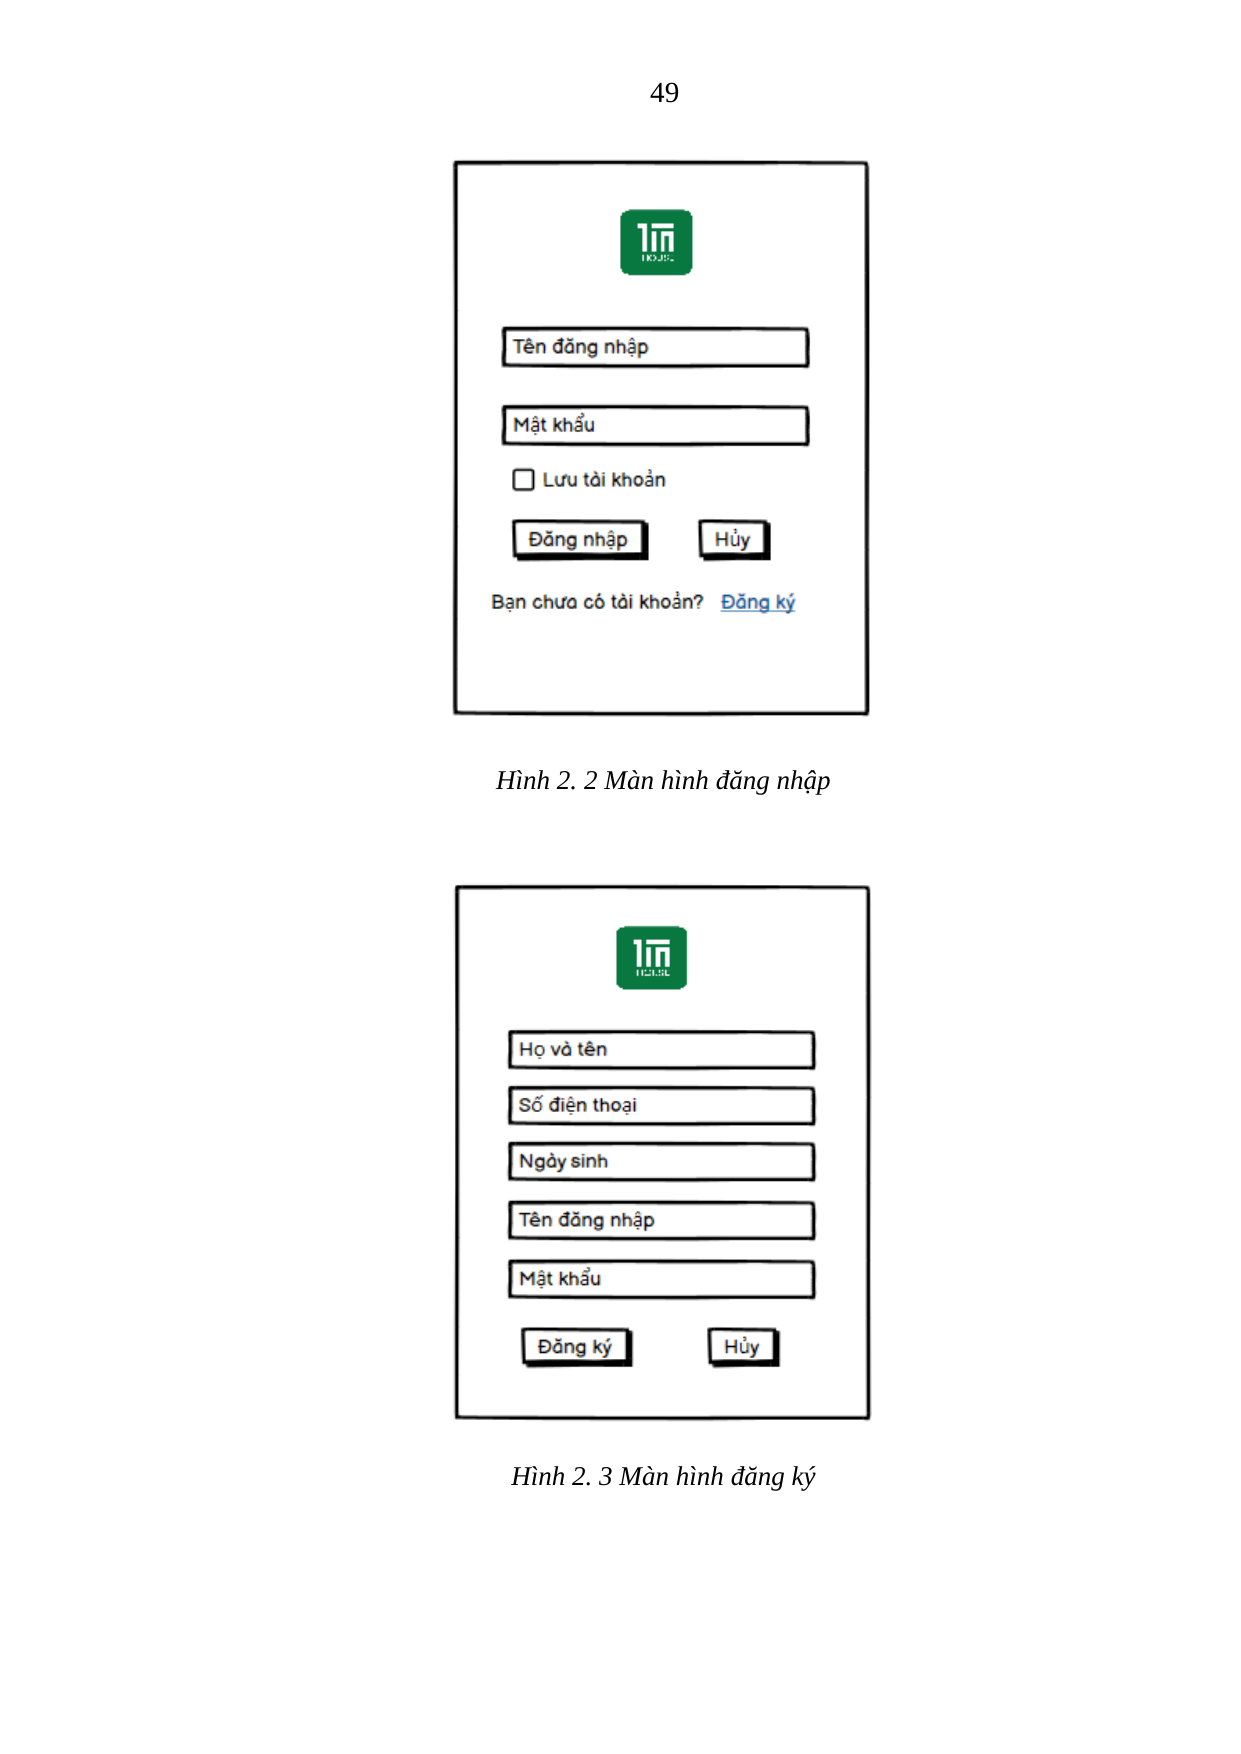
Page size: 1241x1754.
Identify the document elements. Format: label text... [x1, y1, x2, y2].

text Hình 2. 3 Màn hình đăng ký [207, 1460, 1122, 1491]
text Hình 2. 2 Màn hình đăng nhập [207, 764, 1122, 795]
picture [436, 147, 893, 739]
picture [443, 875, 886, 1435]
